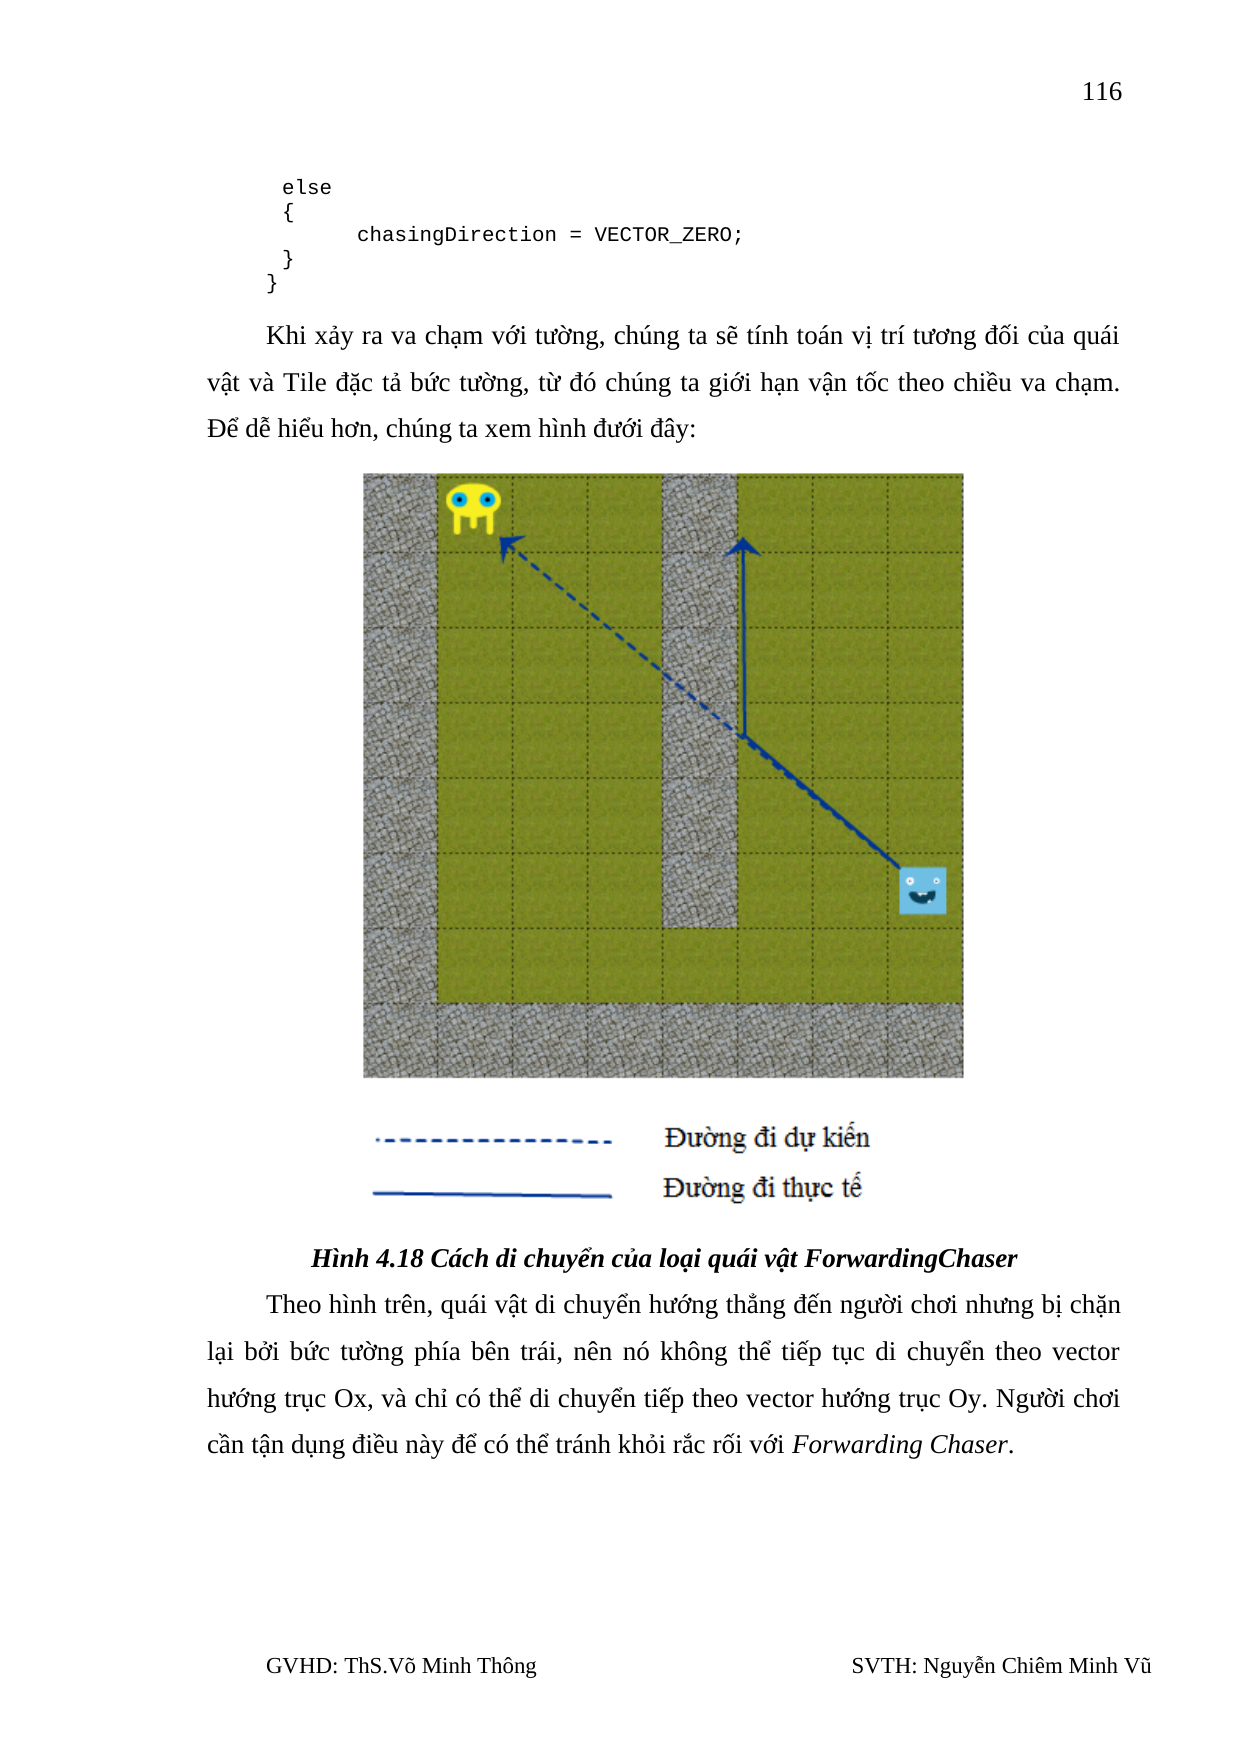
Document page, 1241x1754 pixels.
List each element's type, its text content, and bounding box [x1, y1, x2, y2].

text Khi xảy ra va chạm với tường, chúng ta sẽ tính toán vị trí tương đối của quái vật và Tile đặc tả bức tường, từ đó chúng ta giới hạn vận tốc theo chiều va chạm. Để dễ hiểu hơn, chúng ta xem hình đưới đây: [207, 319, 1122, 443]
text { [266, 201, 1122, 224]
text } [266, 272, 1122, 295]
text Theo hình trên, quái vật di chuyển hướng thẳng đến người chơi nhưng bị chặn lại bởi bức tường phía bên trái, nên nó không thể tiếp tục di chuyển theo vector hướng trục Ox, và chỉ có thể di chuyển tiếp theo vector hướng trục Oy. Người chơi cần tận dụng điều này để có thể tránh khỏi rắc rối với Forwarding Chaser. [207, 1288, 1122, 1459]
text else [266, 177, 1122, 201]
text chasingDirection = VECTOR_ZERO; [266, 224, 1122, 248]
text } [266, 248, 1122, 272]
subtitle Hình 4.18 Cách di chuyển của loại quái vật ForwardingChaser [207, 1242, 1122, 1273]
picture [348, 459, 981, 1227]
